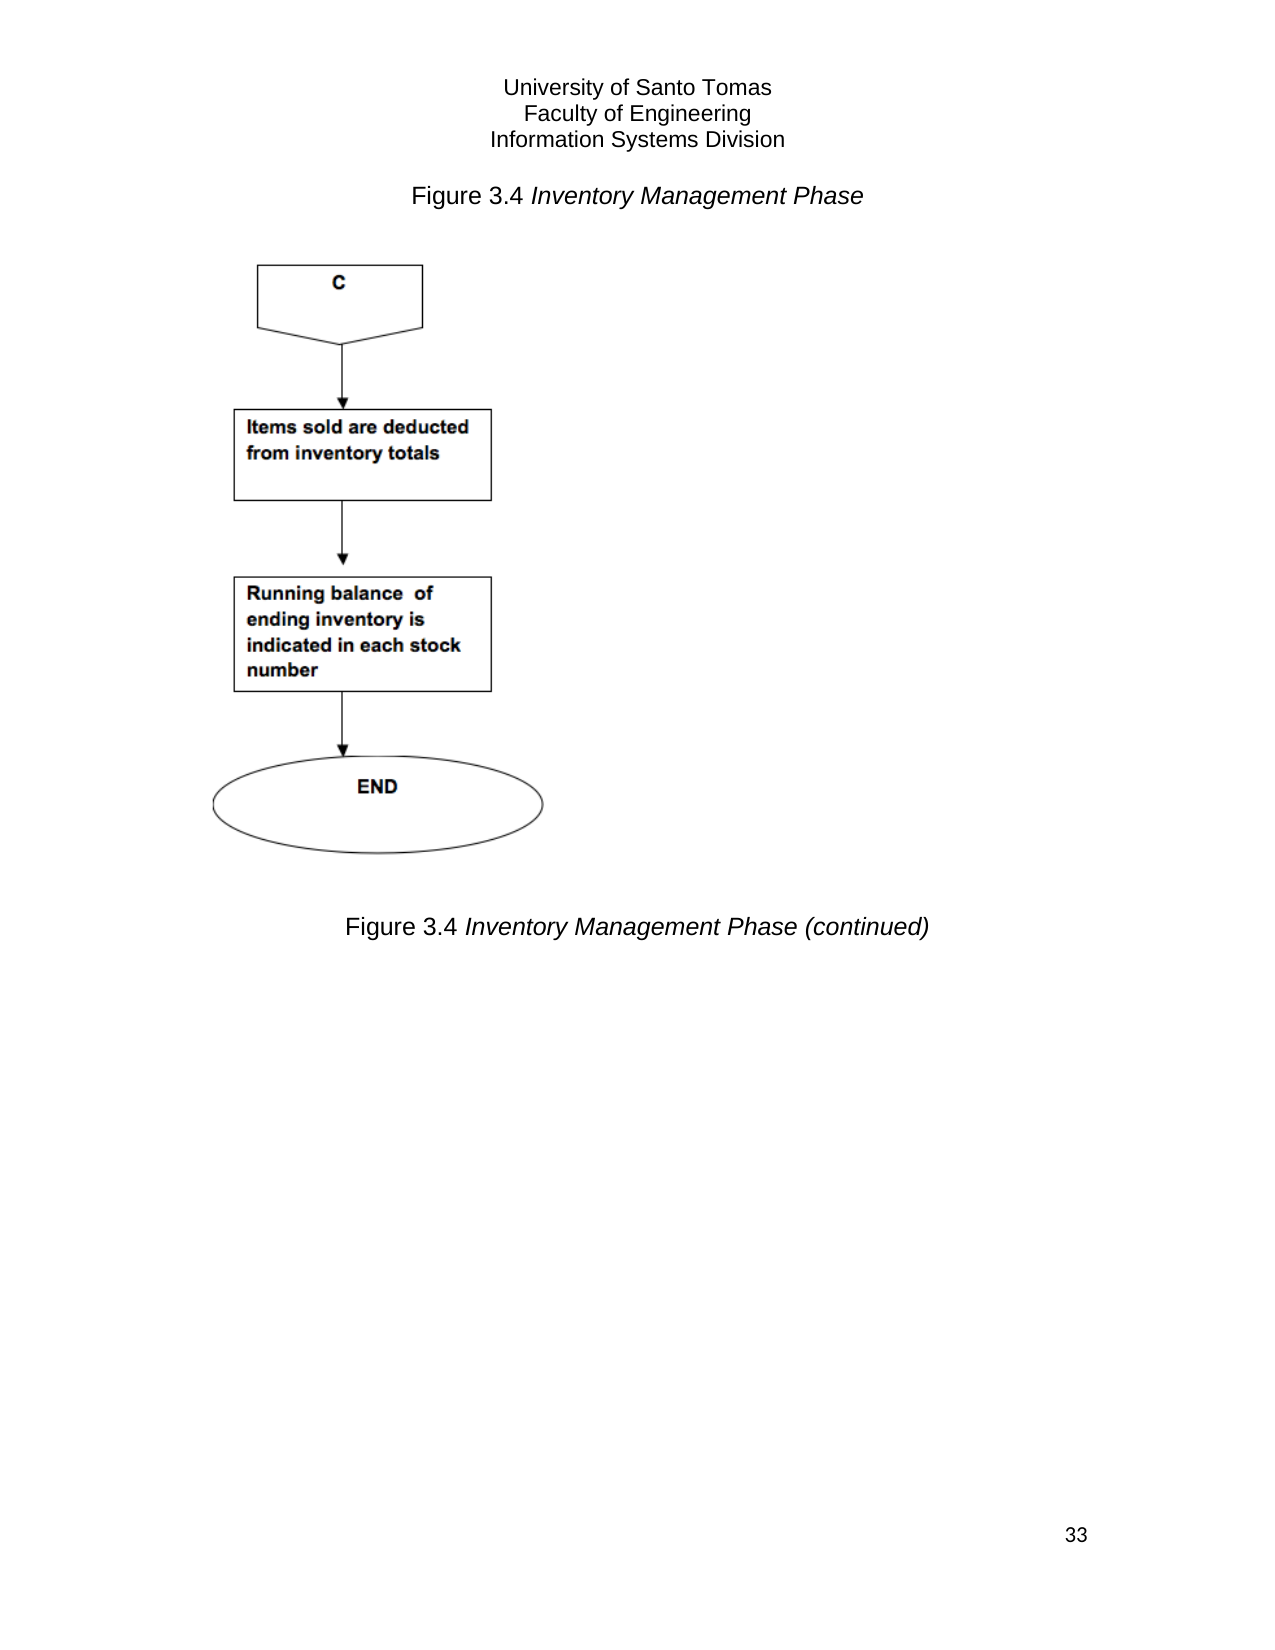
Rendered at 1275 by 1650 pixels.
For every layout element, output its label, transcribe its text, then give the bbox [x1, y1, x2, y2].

text Figure 3.4 Inventory Management Phase [187, 181, 1087, 209]
text Figure 3.4 Inventory Management Phase (continued) [187, 912, 1087, 941]
picture [187, 244, 1088, 878]
